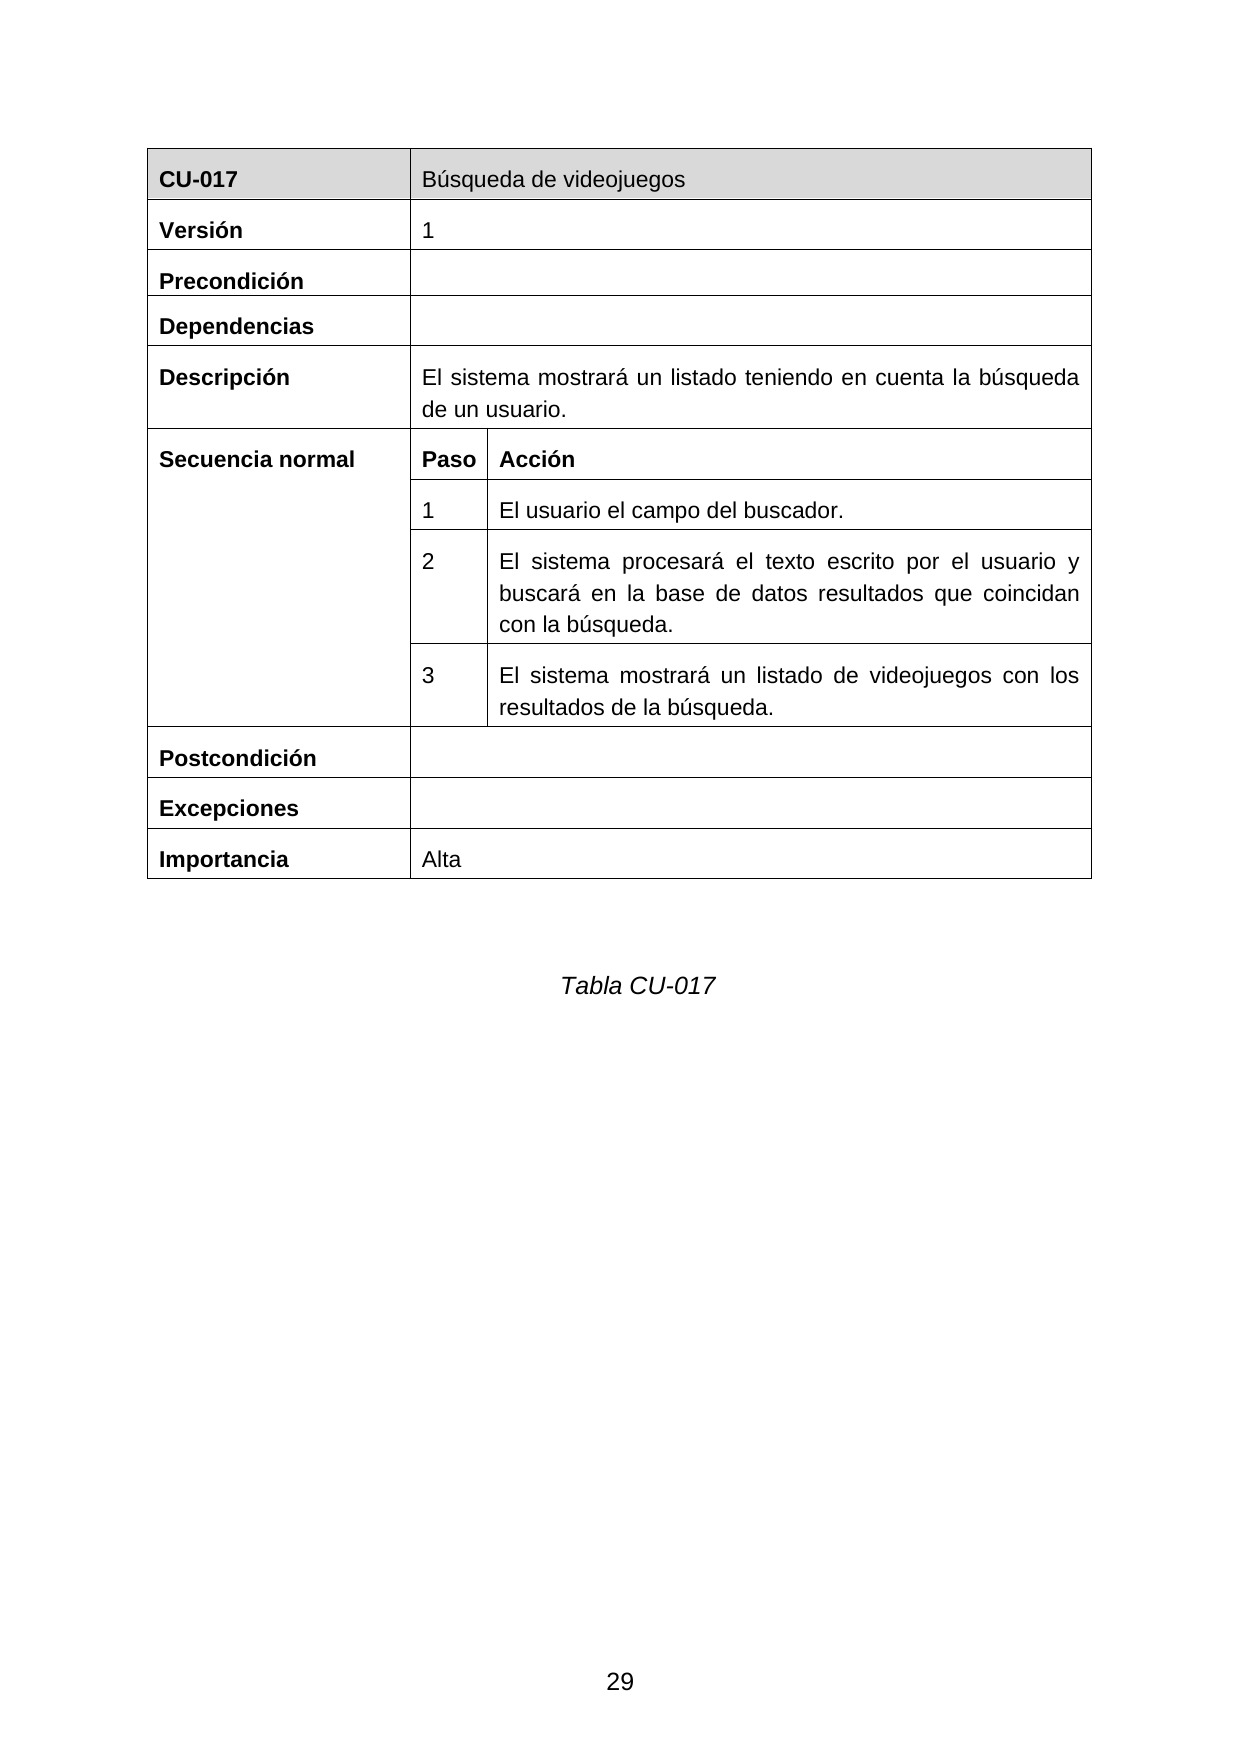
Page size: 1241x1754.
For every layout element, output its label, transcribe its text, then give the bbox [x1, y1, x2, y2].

table_cell El sistema mostrará un listado teniendo en cuenta la búsqueda de un usuario. [411, 346, 1091, 428]
table_cell Importancia [148, 829, 410, 878]
table_cell El usuario el campo del buscador. [488, 480, 1091, 529]
table_cell [411, 250, 1091, 294]
table_cell 1 [411, 480, 487, 529]
table_cell Descripción [148, 346, 410, 428]
table_cell Paso [411, 429, 487, 478]
table_cell El sistema mostrará un listado de videojuegos con los resultados de la búsqueda. [488, 644, 1091, 726]
table_cell El sistema procesará el texto escrito por el usuario y buscará en la base de datos resultados que coincidan con la búsqueda. [488, 530, 1091, 643]
table_cell 3 [411, 644, 487, 726]
table_cell Alta [411, 829, 1091, 878]
table_cell Precondición [148, 250, 410, 294]
table_cell [411, 296, 1091, 345]
table_cell [411, 778, 1091, 827]
table_cell Acción [488, 429, 1091, 478]
table_cell Versión [148, 200, 410, 249]
table_cell Excepciones [148, 778, 410, 827]
table_cell Secuencia normal [148, 429, 410, 726]
table_header Búsqueda de videojuegos [411, 149, 1091, 198]
table_cell 2 [411, 530, 487, 643]
table_cell [411, 727, 1091, 777]
table_cell 1 [411, 200, 1091, 249]
table_cell Postcondición [148, 727, 410, 777]
table_cell Dependencias [148, 296, 410, 345]
table_header CU-017 [148, 149, 410, 198]
text Tabla CU-017 [185, 971, 1092, 999]
